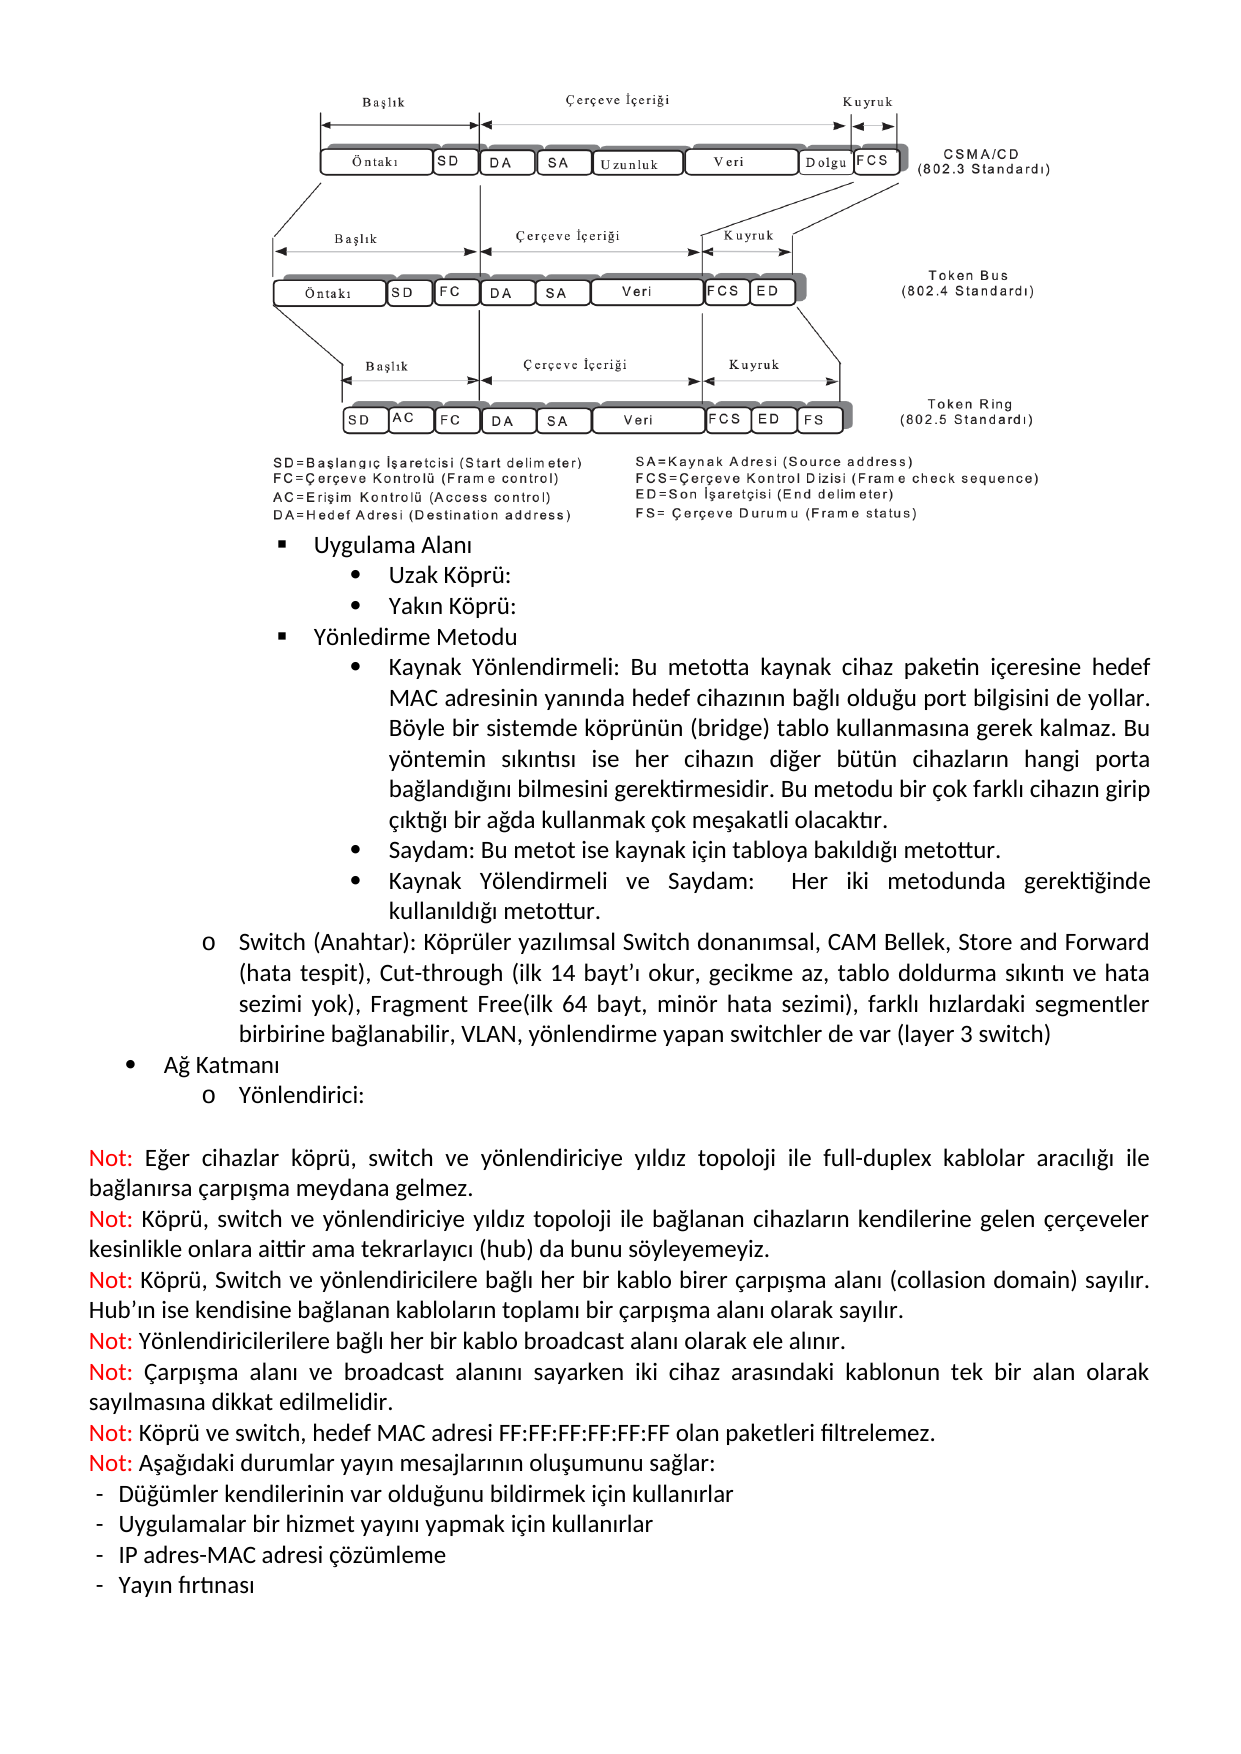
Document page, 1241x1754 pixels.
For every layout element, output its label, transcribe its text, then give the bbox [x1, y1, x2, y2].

list Uzak Köprü: [351, 559, 1152, 590]
list Yönledirme Metodu [276, 621, 1152, 651]
text Not: Yönlendiricilerilere bağlı her bir kablo broadcast alanı olarak ele alınır. [89, 1325, 1152, 1356]
text Not: Köprü, switch ve yönlendiriciye yıldız topoloji ile bağlanan cihazların kendilerine gelen çerçeveler kesinlikle onlara aittir ama tekrarlayıcı (hub) da bunu söyleyemeyiz. [89, 1203, 1152, 1264]
text Not: Eğer cihazlar köprü, switch ve yönlendiriciye yıldız topoloji ile full-duplex kablolar aracılığı ile bağlanırsa çarpışma meydana gelmez. [89, 1142, 1152, 1203]
list Düğümler kendilerinin var olduğunu bildirmek için kullanırlar [96, 1478, 1152, 1508]
text Not: Köprü, Switch ve yönlendiricilere bağlı her bir kablo birer çarpışma alanı (collasion domain) sayılır. Hub’ın ise kendisine bağlanan kabloların toplamı bir çarpışma alanı olarak sayılır. [89, 1264, 1152, 1325]
list Kaynak Yönlendirmeli: Bu metotta kaynak cihaz paketin içeresine hedef MAC adresinin yanında hedef cihazının bağlı olduğu port bilgisini de yollar. Böyle bir sistemde köprünün (bridge) tablo kullanmasına gerek kalmaz. Bu yöntemin sıkıntısı ise her cihazın diğer bütün cihazların hangi porta bağlandığını bilmesini gerektirmesidir. Bu metodu bir çok farklı cihazın girip çıktığı bir ağda kullanmak çok meşakatli olacaktır. [351, 651, 1152, 834]
list Uygulamalar bir hizmet yayını yapmak için kullanırlar [96, 1508, 1152, 1539]
list Yayın fırtınası [96, 1569, 1152, 1600]
list Yakın Köprü: [351, 590, 1152, 621]
list Uygulama Alanı [276, 529, 1152, 559]
list Switch (Anahtar): Köprüler yazılımsal Switch donanımsal, CAM Bellek, Store and Forward (hata tespit), Cut-through (ilk 14 bayt’ı okur, gecikme az, tablo doldurma sıkıntı ve hata sezimi yok), Fragment Free(ilk 64 bayt, minör hata sezimi), farklı hızlardaki segmentler birbirine bağlanabilir, VLAN, yönlendirme yapan switchler de var (layer 3 switch) [201, 926, 1152, 1049]
list IP adres-MAC adresi çözümleme [96, 1539, 1152, 1569]
text Not: Aşağıdaki durumlar yayın mesajlarının oluşumunu sağlar: [89, 1447, 1152, 1478]
list Yönlendirici: [201, 1080, 1152, 1111]
list Saydam: Bu metot ise kaynak için tabloya bakıldığı metottur. [351, 834, 1152, 865]
text Not: Çarpışma alanı ve broadcast alanını sayarken iki cihaz arasındaki kablonun tek bir alan olarak sayılmasına dikkat edilmelidir. [89, 1356, 1152, 1417]
picture [236, 88, 1050, 529]
list Kaynak Yölendirmeli ve Saydam: Her iki metodunda gerektiğinde kullanıldığı metottur. [351, 865, 1152, 926]
list Ağ Katmanı [126, 1049, 1152, 1080]
text Not: Köprü ve switch, hedef MAC adresi FF:FF:FF:FF:FF:FF olan paketleri filtrelemez. [89, 1417, 1152, 1447]
